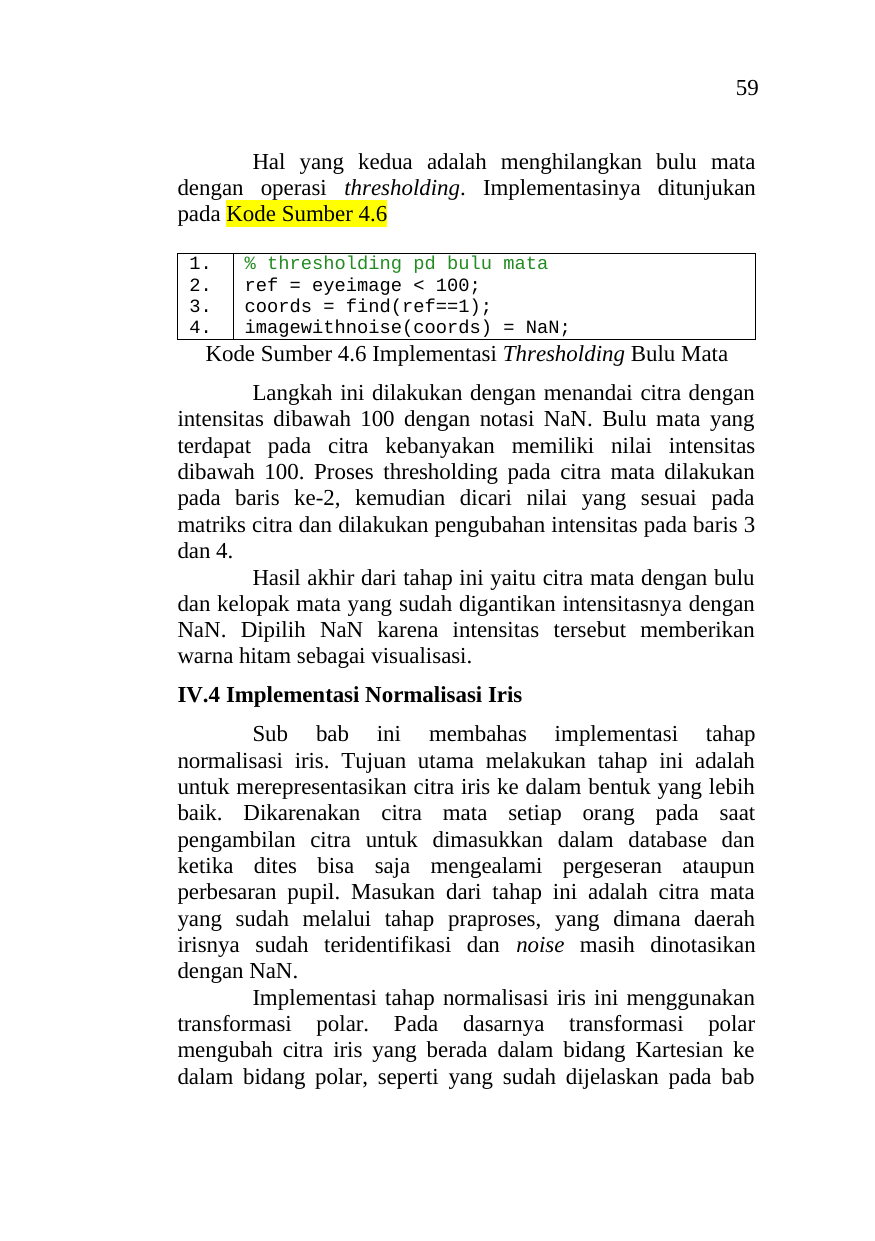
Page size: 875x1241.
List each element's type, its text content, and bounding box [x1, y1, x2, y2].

text Sub bab ini membahas implementasi tahap normalisasi iris. Tujuan utama melakukan tahap ini adalah untuk merepresentasikan citra iris ke dalam bentuk yang lebih baik. Dikarenakan citra mata setiap orang pada saat pengambilan citra untuk dimasukkan dalam database dan ketika dites bisa saja mengealami pergeseran ataupun perbesaran pupil. Masukan dari tahap ini adalah citra mata yang sudah melalui tahap praproses, yang dimana daerah irisnya sudah teridentifikasi dan noise masih dinotasikan dengan NaN. [177, 720, 756, 984]
text Kode Sumber 4.6 Implementasi Thresholding Bulu Mata [177, 340, 756, 367]
table_header 1. 2. 3. 4. [178, 254, 233, 339]
text Hasil akhir dari tahap ini yaitu citra mata dengan bulu dan kelopak mata yang sudah digantikan intensitasnya dengan NaN. Dipilih NaN karena intensitas tersebut memberikan warna hitam sebagai visualisasi. [177, 563, 756, 669]
text Hal yang kedua adalah menghilangkan bulu mata dengan operasi thresholding. Implementasinya ditunjukan pada Kode Sumber 4.6 [177, 148, 756, 227]
text Langkah ini dilakukan dengan menandai citra dengan intensitas dibawah 100 dengan notasi NaN. Bulu mata yang terdapat pada citra kebanyakan memiliki nilai intensitas dibawah 100. Proses thresholding pada citra mata dilakukan pada baris ke-2, kemudian dicari nilai yang sesuai pada matriks citra dan dilakukan pengubahan intensitas pada baris 3 dan 4. [177, 379, 756, 563]
subtitle Implementasi Normalisasi Iris [177, 681, 756, 708]
table_header % thresholding pd bulu mata ref = eyeimage < 100; coords = find(ref==1); imagewithnoise(coords) = NaN; [234, 254, 755, 339]
